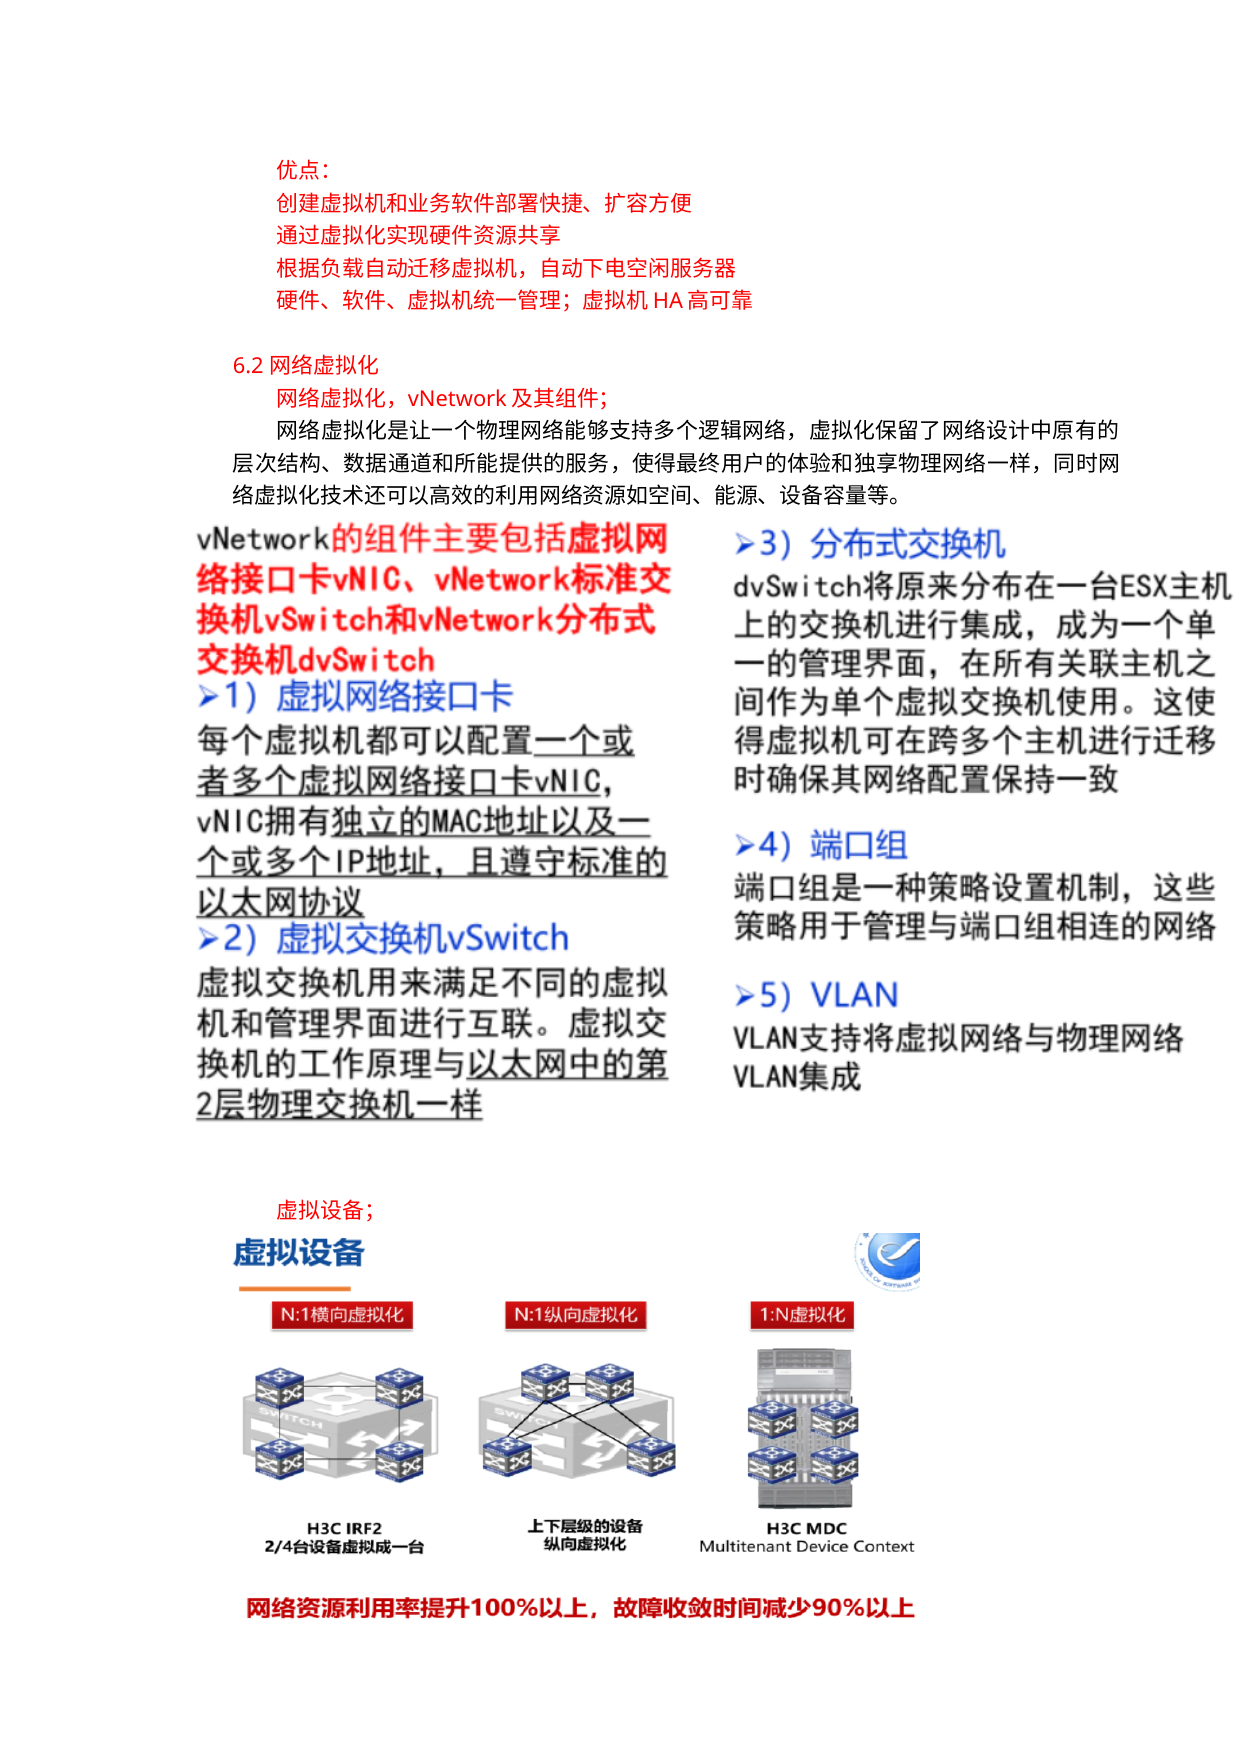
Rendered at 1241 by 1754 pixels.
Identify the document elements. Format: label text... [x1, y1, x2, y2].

text 通过虚拟化实现硬件资源共享 [233, 218, 1122, 251]
text 创建虚拟机和业务软件部署快捷、扩容方便 [233, 186, 1122, 218]
text 网络虚拟化是让一个物理网络能够支持多个逻辑网络，虚拟化保留了网络设计中原有的层次结构、数据通道和所能提供的服务，使得最终用户的体验和独享物理网络一样，同时网络虚拟化技术还可以高效的利用网络资源如空间、能源、设备容量等。 [233, 413, 1122, 511]
text 硬件、软件、虚拟机统一管理；虚拟机HA高可靠 [233, 283, 1122, 316]
picture [222, 1233, 920, 1629]
text 根据负载自动迁移虚拟机，自动下电空闲服务器 [233, 251, 1122, 283]
text 优点： [233, 153, 1122, 186]
picture [714, 515, 1241, 1107]
text 虚拟设备； [233, 1193, 1122, 1226]
text 网络虚拟化，vNetwork及其组件； [233, 381, 1122, 413]
text 6.2 网络虚拟化 [189, 348, 1122, 381]
picture [183, 515, 685, 1129]
